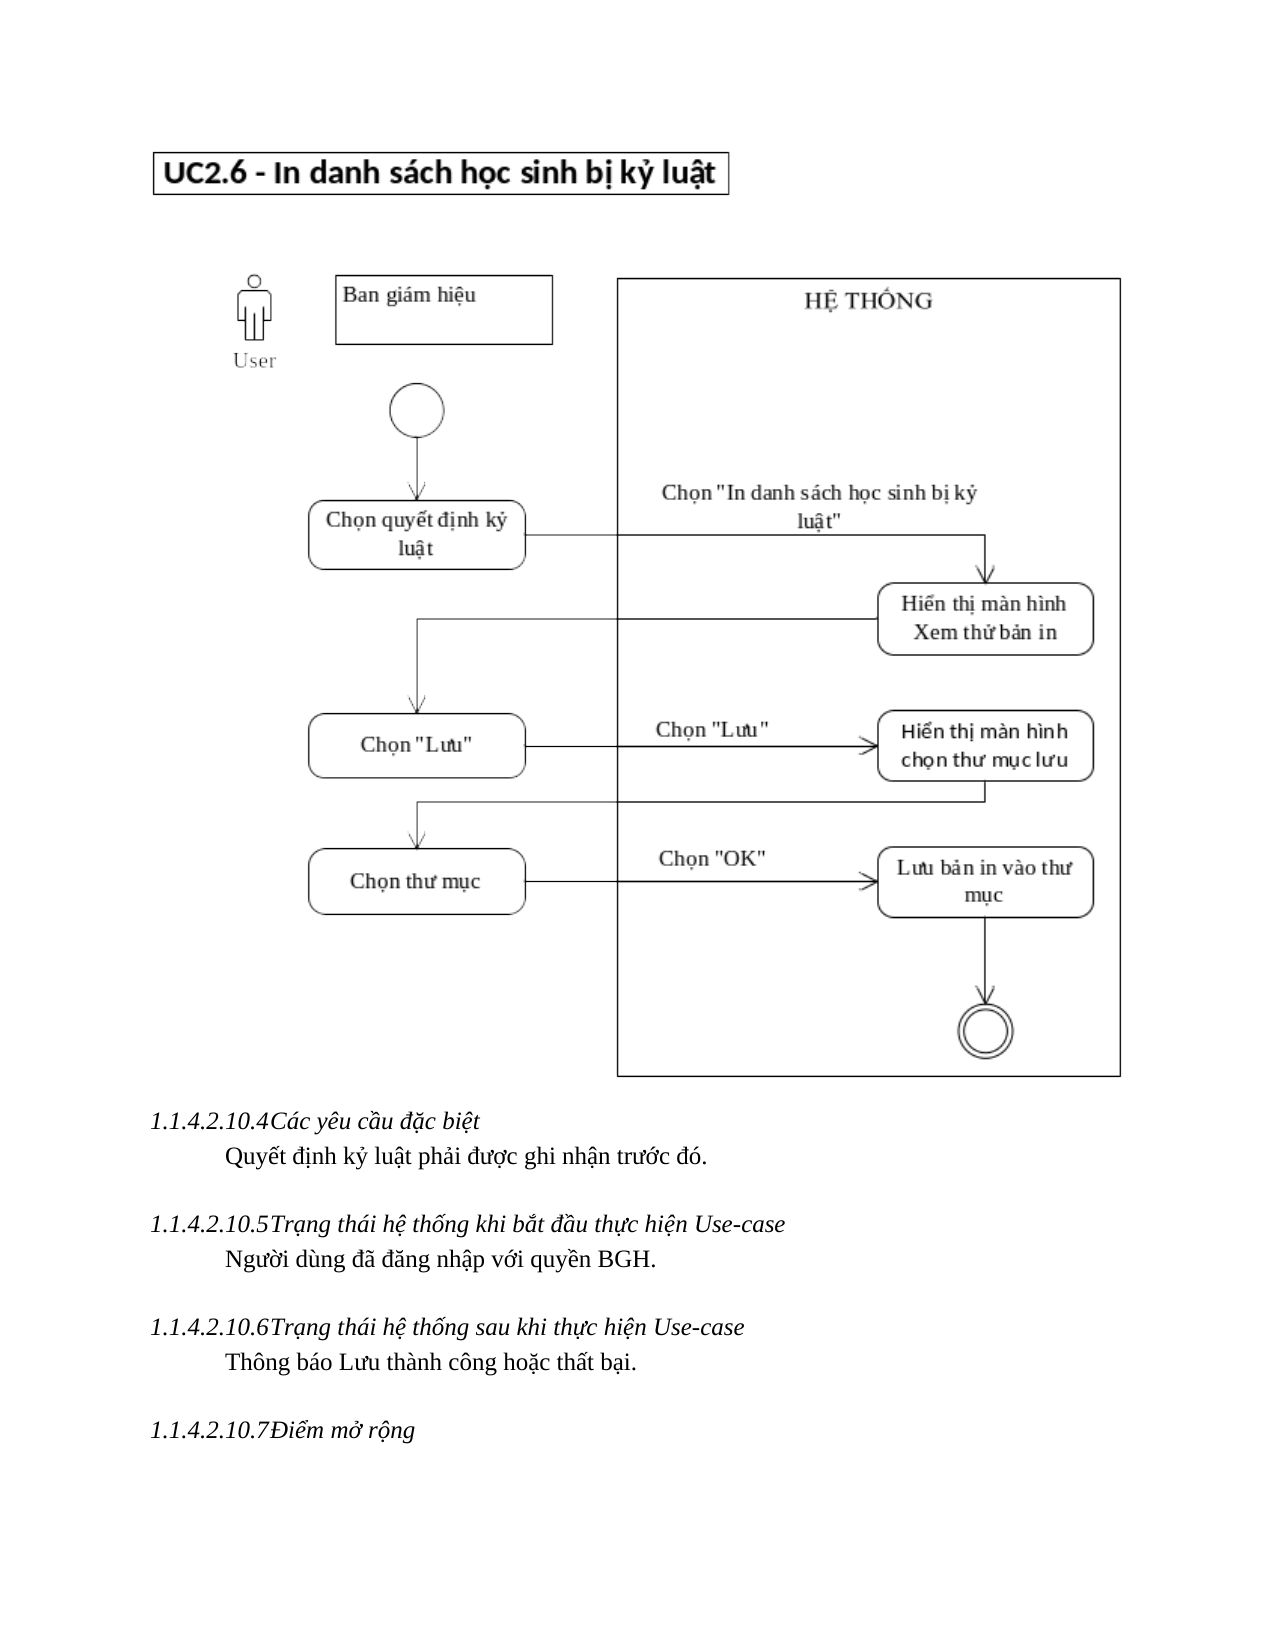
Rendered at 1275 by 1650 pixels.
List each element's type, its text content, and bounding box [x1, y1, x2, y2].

subtitle Điểm mở rộng [150, 1416, 1125, 1444]
subtitle Các yêu cầu đặc biệt [150, 1106, 1125, 1135]
subtitle Trạng thái hệ thống khi bắt đầu thực hiện Use-case [150, 1209, 1125, 1238]
subtitle Trạng thái hệ thống sau khi thực hiện Use-case [150, 1312, 1125, 1341]
text Quyết định kỷ luật phải được ghi nhận trước đó. [225, 1141, 1125, 1170]
text Thông báo Lưu thành công hoặc thất bại. [225, 1347, 1125, 1376]
text Người dùng đã đăng nhập với quyền BGH. [225, 1244, 1125, 1273]
